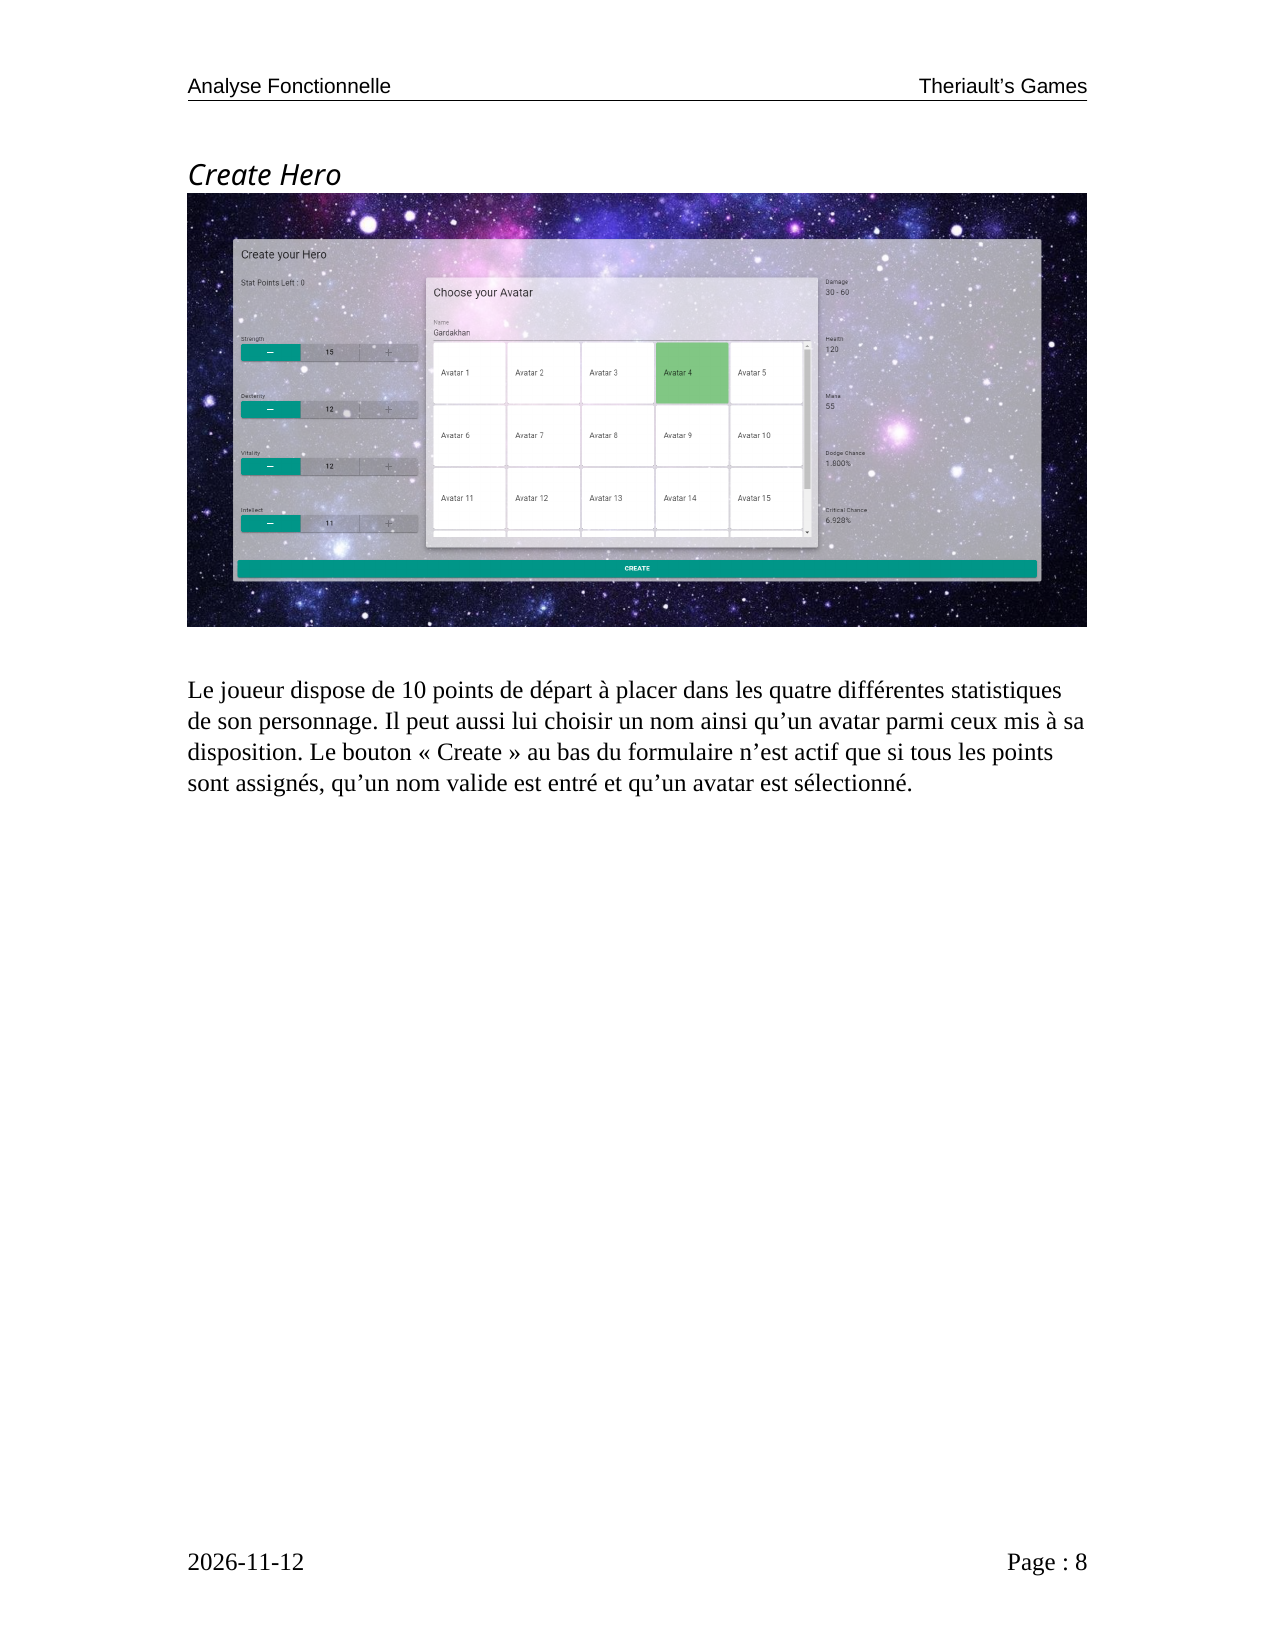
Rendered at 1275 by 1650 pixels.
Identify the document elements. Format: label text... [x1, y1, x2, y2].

text Le joueur dispose de 10 points de départ à placer dans les quatre différentes statistiques de son personnage. Il peut aussi lui choisir un nom ainsi qu’un avatar parmi ceux mis à sa disposition. Le bouton « Create » au bas du formulaire n’est actif que si tous les points sont assignés, qu’un nom valide est entré et qu’un avatar est sélectionné. [187, 675, 1087, 797]
picture [187, 193, 1087, 627]
subtitle Create Hero [187, 154, 1087, 193]
